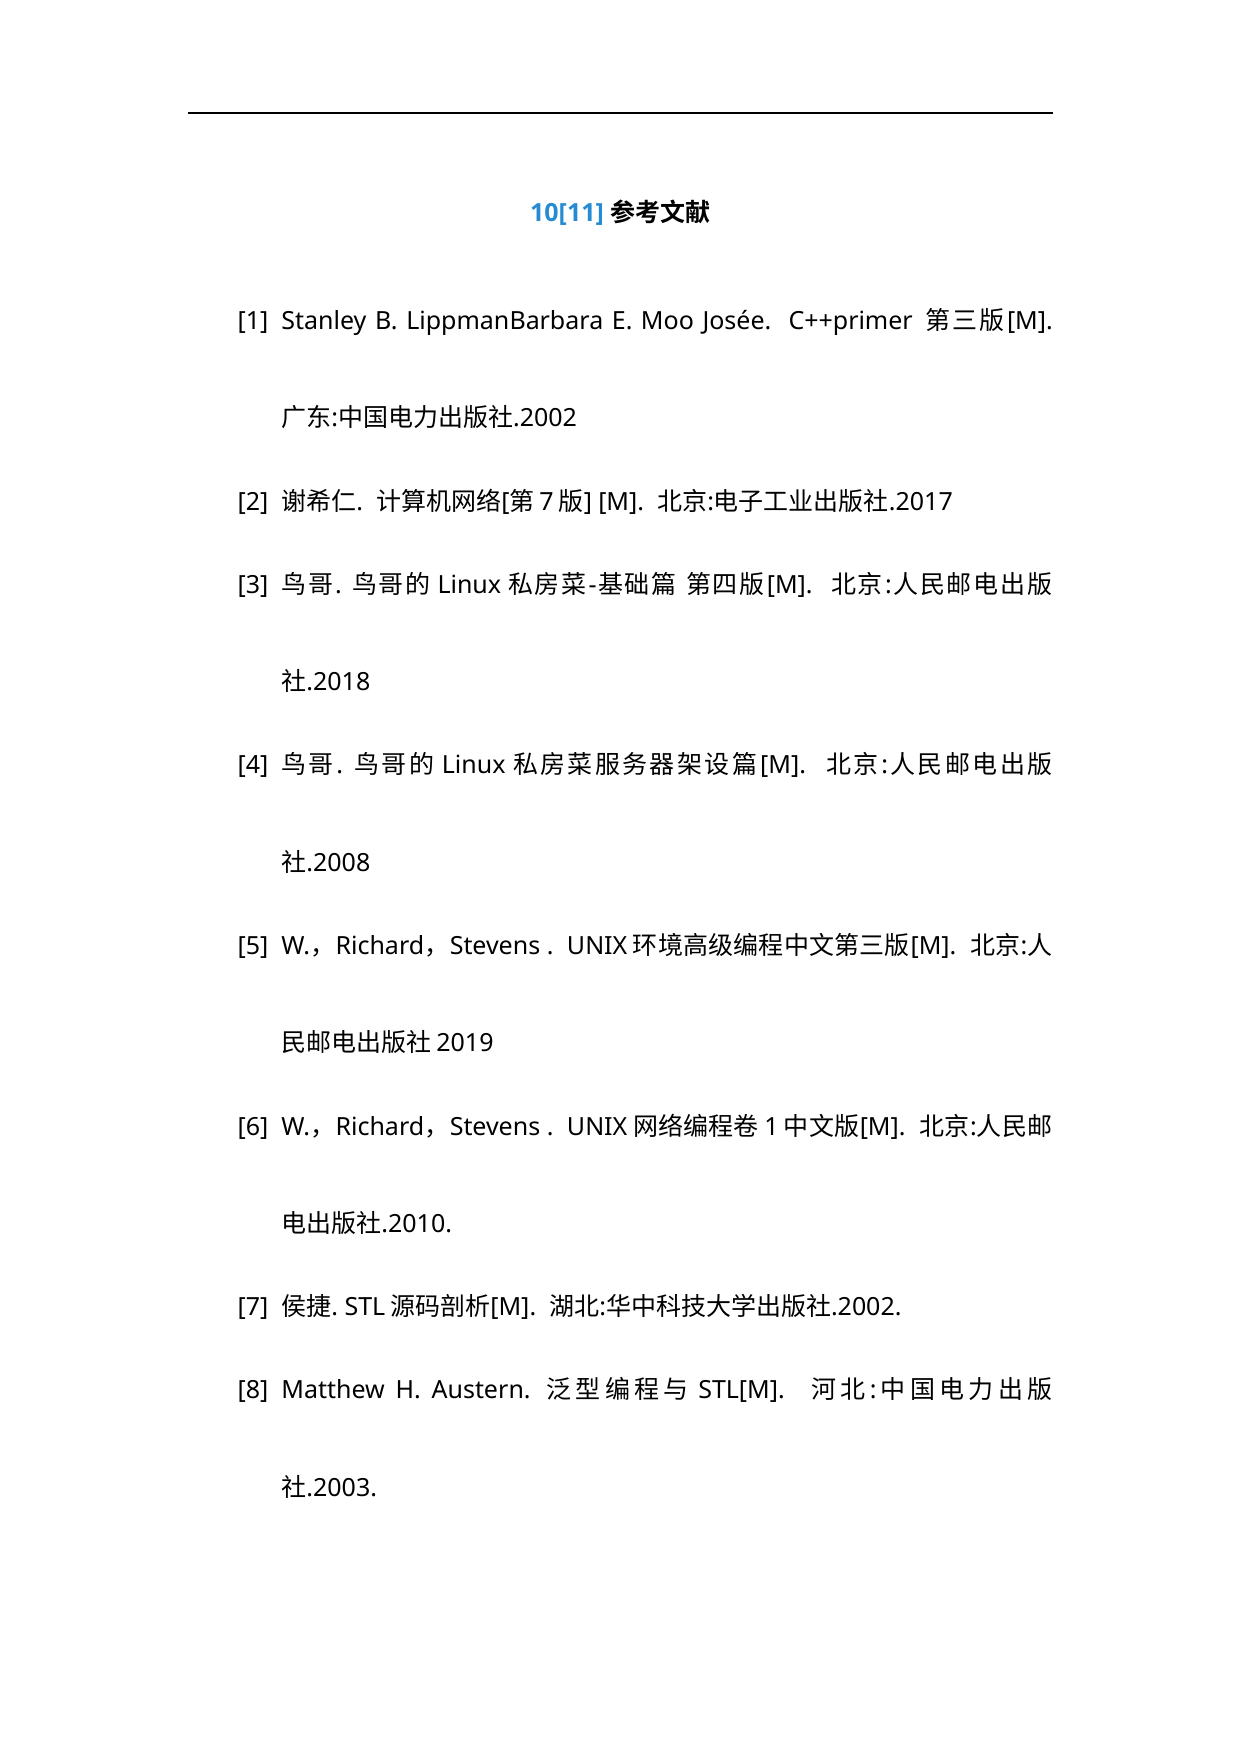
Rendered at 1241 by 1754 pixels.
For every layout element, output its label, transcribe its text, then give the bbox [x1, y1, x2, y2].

list 谢希仁. 计算机网络[第7版] [M]. 北京:电子工业出版社.2017 [237, 467, 1053, 532]
list 鸟哥. 鸟哥的Linux私房菜服务器架设篇[M]. 北京:人民邮电出版社.2008 [237, 730, 1053, 893]
list W.，Richard，Stevens . UNIX环境高级编程中文第三版[M]. 北京:人民邮电出版社2019 [237, 911, 1053, 1073]
list Stanley B. LippmanBarbara E. Moo Josée. C++primer 第三版[M]. 广东:中国电力出版社.2002 [237, 286, 1053, 448]
list Matthew H. Austern. 泛型编程与STL[M]. 河北:中国电力出版社.2003. [237, 1355, 1053, 1518]
list 侯捷. STL源码剖析[M]. 湖北:华中科技大学出版社.2002. [237, 1272, 1053, 1337]
subtitle 参考文献 [187, 178, 1053, 243]
list 鸟哥. 鸟哥的Linux私房菜-基础篇 第四版[M]. 北京:人民邮电出版社.2018 [237, 550, 1053, 712]
list W.，Richard，Stevens . UNIX网络编程卷1中文版[M]. 北京:人民邮电出版社.2010. [237, 1092, 1053, 1254]
